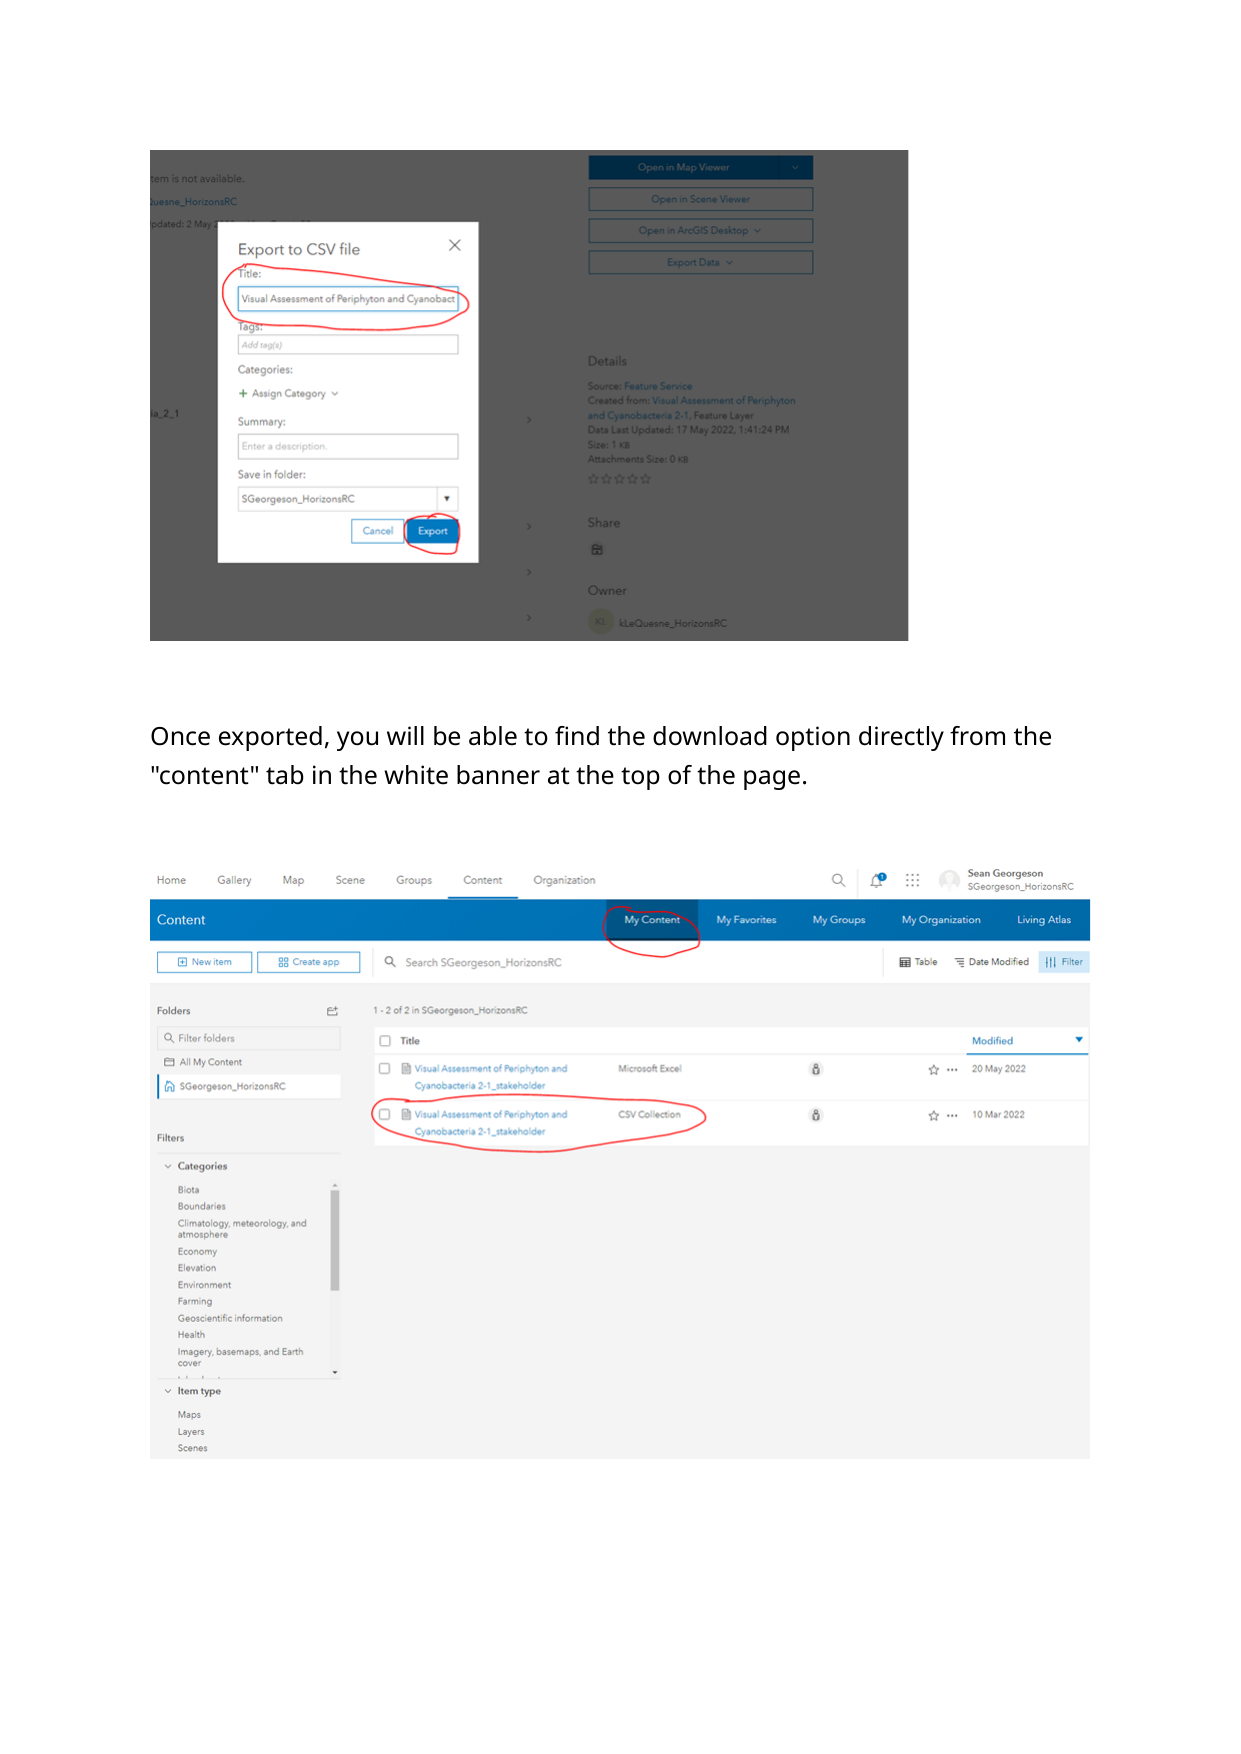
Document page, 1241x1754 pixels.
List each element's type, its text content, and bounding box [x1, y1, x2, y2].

picture [150, 869, 1091, 1459]
text Once exported, you will be able to find the download option directly from the "content" tab in the white banner at the top of the page. [150, 718, 1090, 791]
picture [150, 150, 909, 641]
